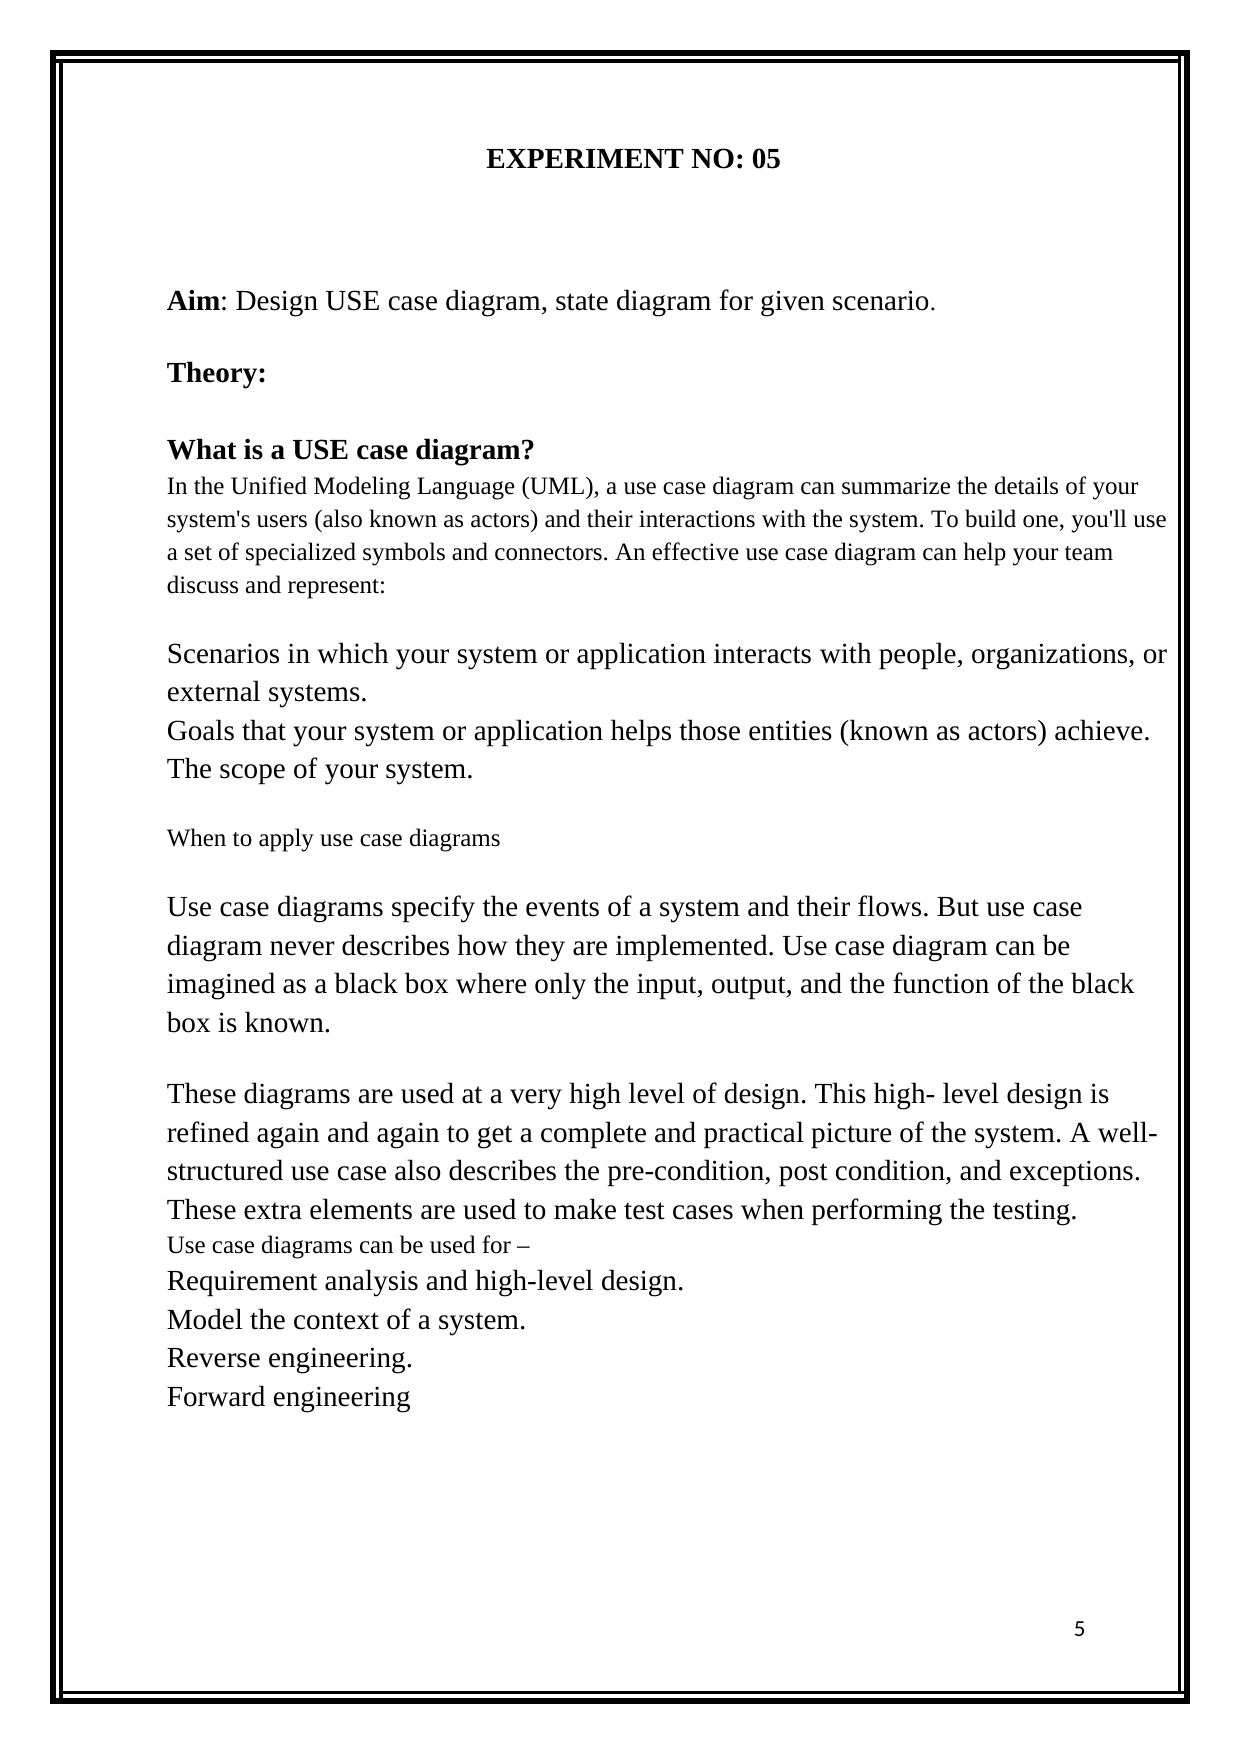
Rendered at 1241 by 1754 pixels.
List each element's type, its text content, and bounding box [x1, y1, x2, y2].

list Goals that your system or application helps those entities (known as actors) achieve. [167, 713, 1176, 746]
list Use case diagrams can be used for – [167, 1230, 1176, 1259]
list In the Unified Modeling Language (UML), a use case diagram can summarize the details of your system's users (also known as actors) and their interactions with the system. To build one, you'll use a set of specialized symbols and connectors. An effective use case diagram can help your team discuss and represent: [167, 471, 1176, 598]
list These diagrams are used at a very high level of design. This high- level design is refined again and again to get a complete and practical picture of the system. A well-structured use case also describes the pre-condition, post condition, and exceptions. These extra elements are used to make test cases when performing the testing. [167, 1076, 1176, 1225]
list Theory: [167, 355, 1176, 389]
list Reverse engineering. [167, 1341, 1176, 1374]
list Model the context of a system. [167, 1302, 1176, 1336]
list Aim: Design USE case diagram, state diagram for given scenario. [167, 283, 1176, 317]
list Requirement analysis and high-level design. [167, 1263, 1176, 1297]
list What is a USE case diagram? [167, 432, 1176, 466]
list When to apply use case diagrams [167, 823, 1176, 852]
list The scope of your system. [167, 751, 1176, 785]
list Use case diagrams specify the events of a system and their flows. But use case diagram never describes how they are implemented. Use case diagram can be imagined as a black box where only the input, output, and the function of the black box is known. [167, 889, 1176, 1038]
list Forward engineering [167, 1379, 1176, 1413]
text EXPERIMENT NO: 05 [92, 142, 1176, 175]
list Scenarios in which your system or application interacts with people, organizations, or external systems. [167, 636, 1176, 708]
